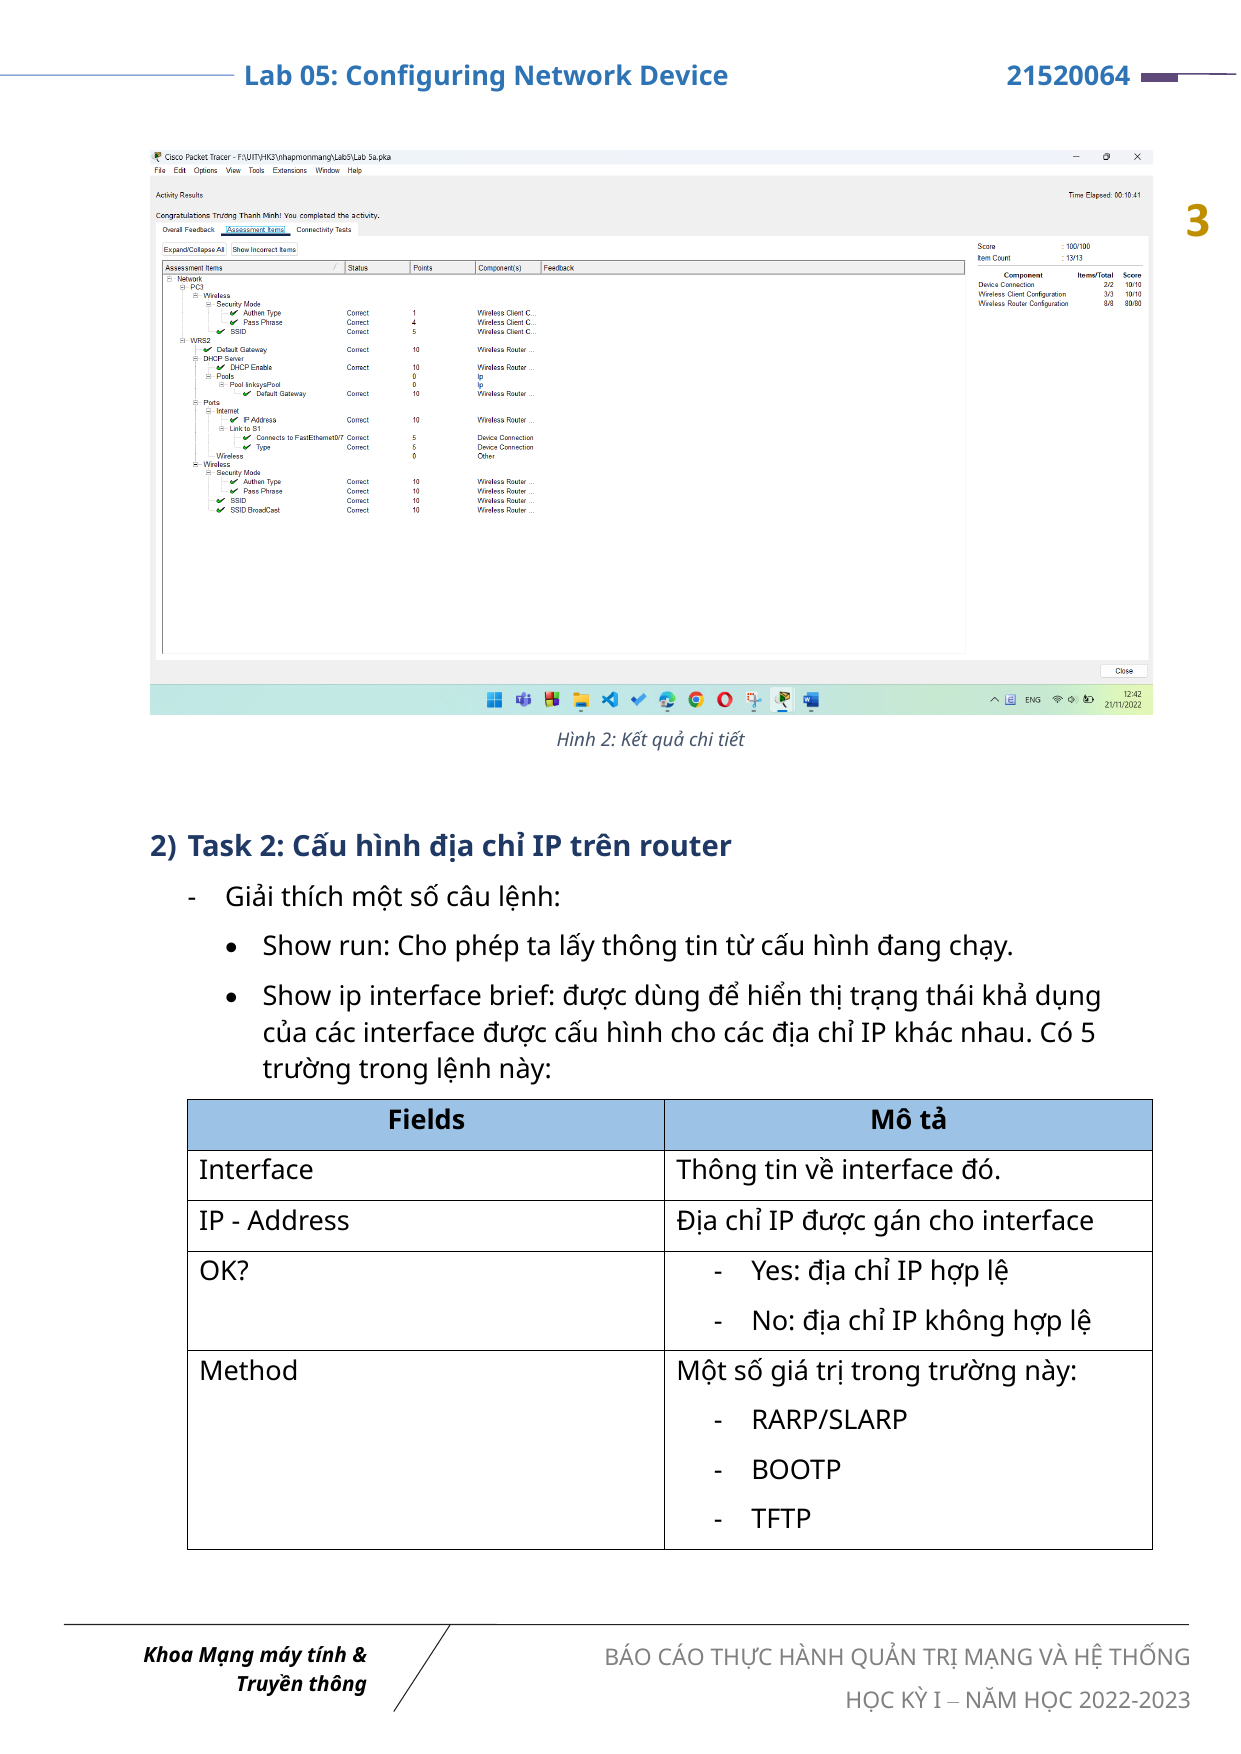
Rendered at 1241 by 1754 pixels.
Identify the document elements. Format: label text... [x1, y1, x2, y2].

table_cell Địa chỉ IP được gán cho interface [665, 1201, 1152, 1251]
table_cell Method [188, 1351, 664, 1549]
list Show ip interface brief: được dùng để hiển thị trạng thái khả dụng của các interface được cấu hình cho các địa chỉ IP khác nhau. Có 5 trường trong lệnh này: [225, 976, 1153, 1087]
text Hình 2: Kết quả chi tiết [150, 727, 1153, 752]
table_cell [665, 1351, 1152, 1549]
table_cell Yes: địa chỉ IP hợp lệ No: địa chỉ IP không hợp lệ [665, 1252, 1152, 1350]
list Giải thích một số câu lệnh: [187, 877, 1153, 914]
table_cell OK? [188, 1252, 664, 1350]
table_cell Interface [188, 1151, 664, 1200]
table_cell Thông tin về interface đó. [665, 1151, 1152, 1200]
list Show run: Cho phép ta lấy thông tin từ cấu hình đang chạy. [225, 927, 1153, 964]
table_cell IP - Address [188, 1201, 664, 1251]
table_header Mô tả [665, 1100, 1152, 1150]
table_header Fields [188, 1100, 664, 1150]
picture [150, 150, 1154, 715]
text Task 2: Cấu hình địa chỉ IP trên router [150, 825, 1153, 865]
